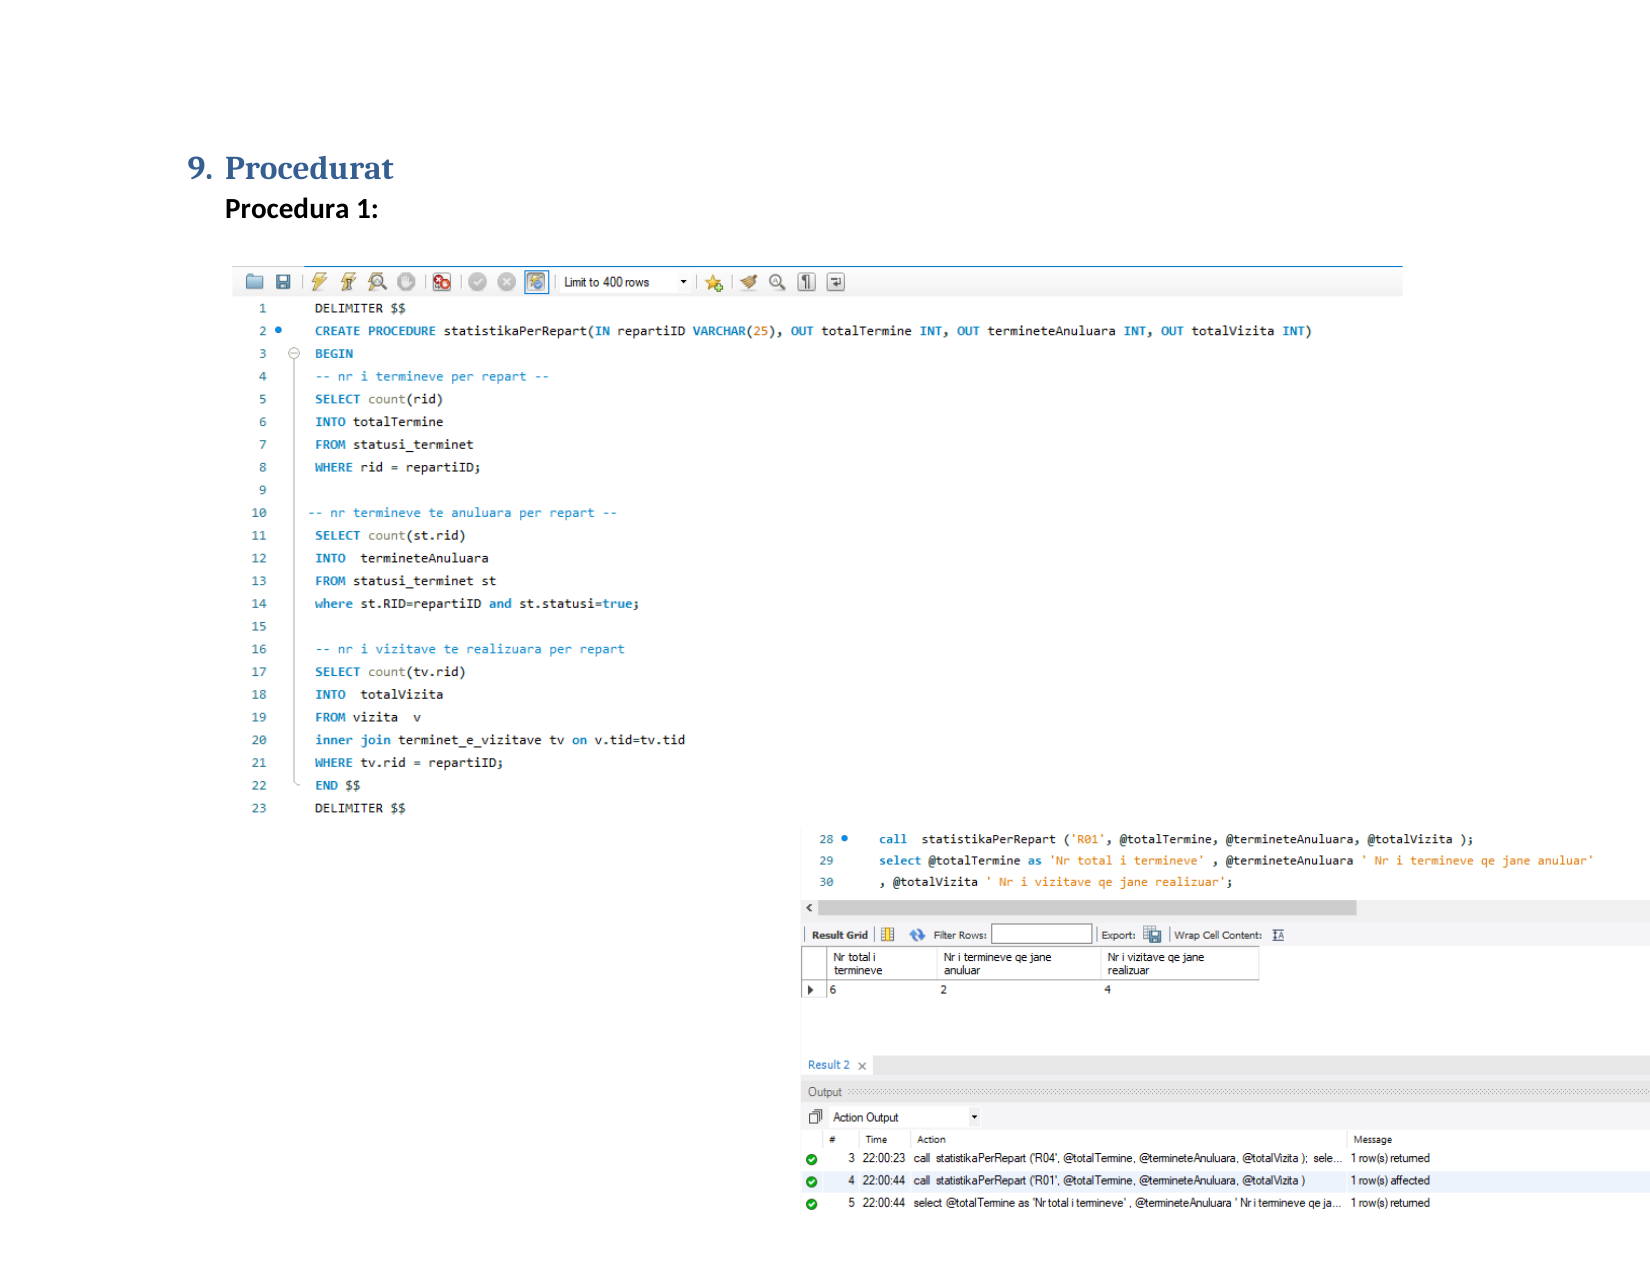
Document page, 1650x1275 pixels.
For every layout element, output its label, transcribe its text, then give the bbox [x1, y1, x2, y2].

list Procedura 1: [225, 191, 1500, 226]
picture [800, 827, 1650, 1217]
list Procedurat [187, 150, 1500, 188]
picture [232, 266, 1403, 820]
